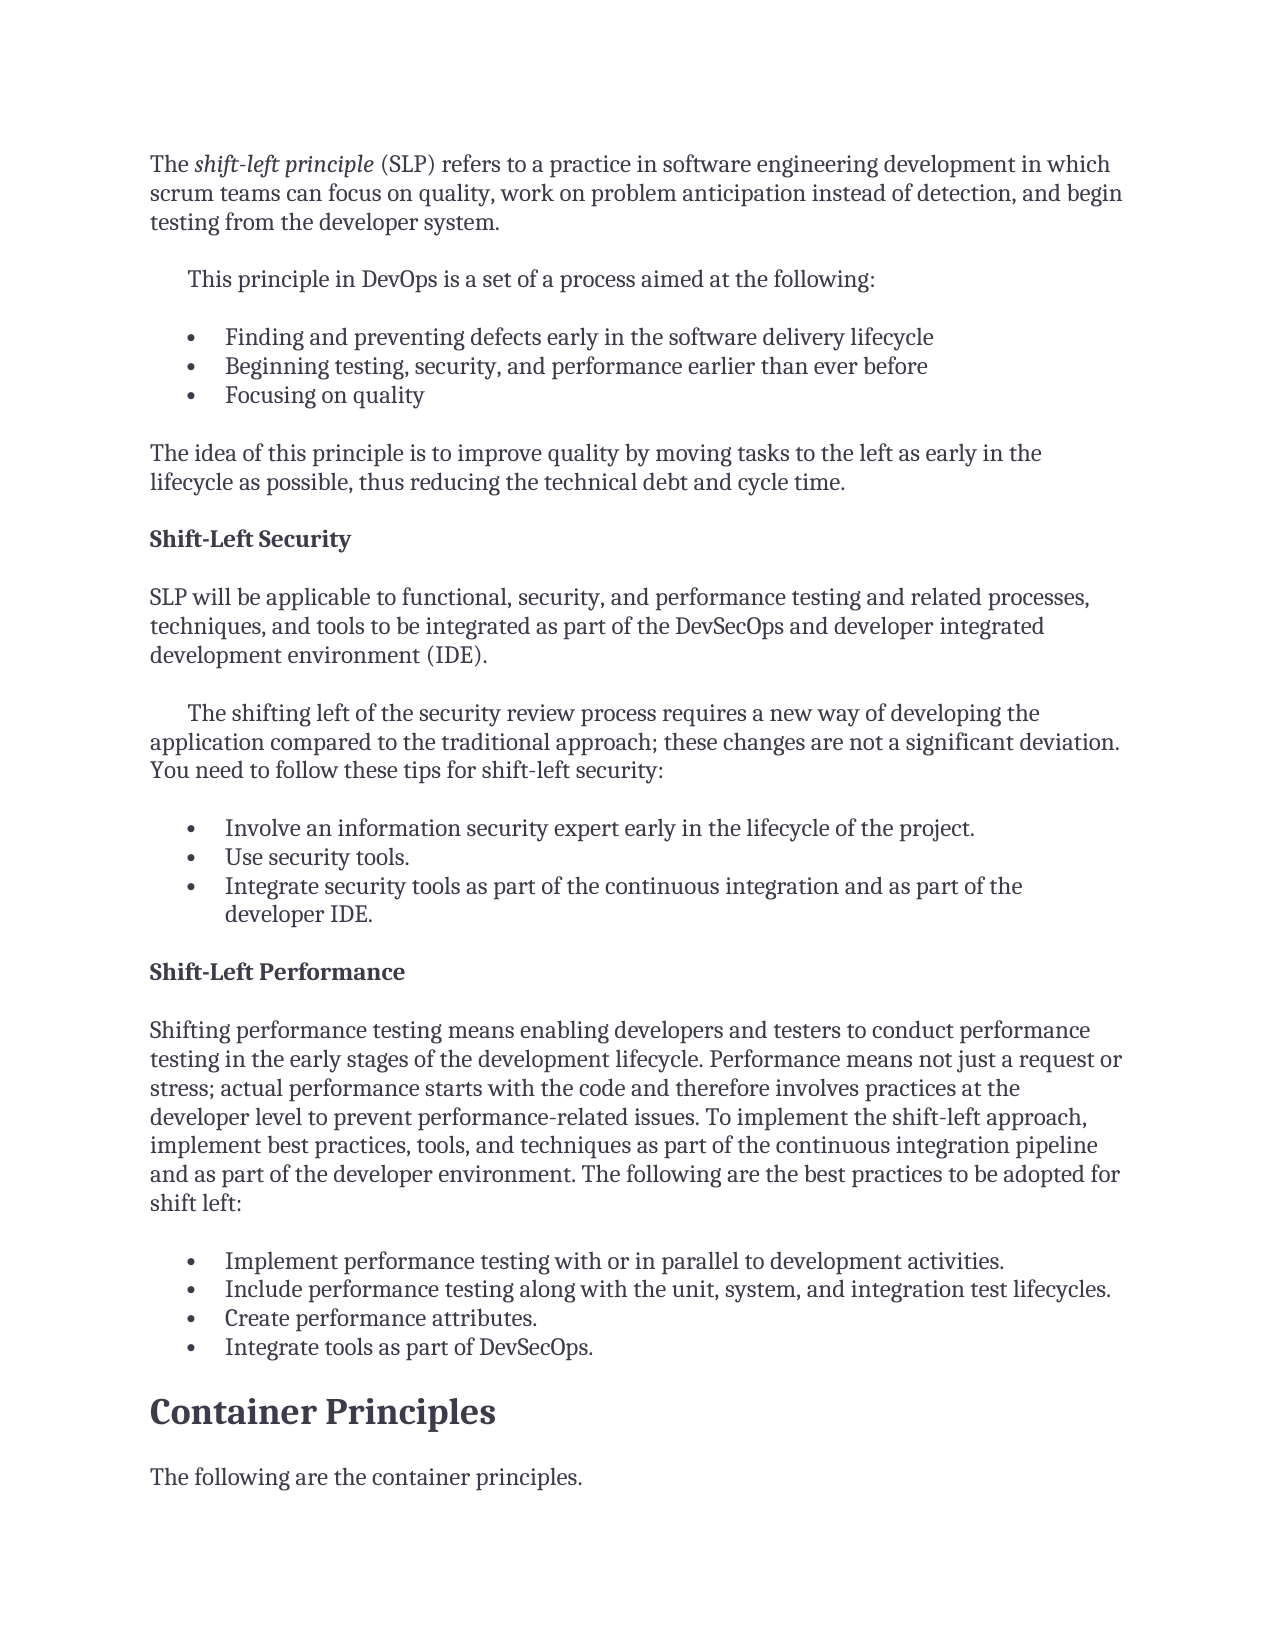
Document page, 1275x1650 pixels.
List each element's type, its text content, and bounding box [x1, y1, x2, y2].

text SLP will be applicable to functional, security, and performance testing and related processes, techniques, and tools to be integrated as part of the DevSecOps and developer integrated development environment (IDE). [150, 583, 1125, 669]
text Shift-Left Performance [150, 958, 1125, 987]
text Shifting performance testing means enabling developers and testers to conduct performance testing in the early stages of the development lifecycle. Performance means not just a request or stress; actual performance starts with the code and therefore involves practices at the developer level to prevent performance-related issues. To implement the shift-left approach, implement best practices, tools, and techniques as part of the continuous integration pipeline and as part of the developer environment. The following are the best practices to be adopted for shift left: [150, 1016, 1125, 1217]
text Container Principles [150, 1391, 1125, 1434]
text The idea of this principle is to improve quality by moving tasks to the left as early in the lifecycle as possible, thus reducing the technical debt and cycle time. [150, 439, 1125, 496]
text Shift-Left Security [150, 525, 1125, 554]
text This principle in DevOps is a set of a process aimed at the following: [150, 265, 1125, 294]
list Include performance testing along with the unit, system, and integration test lifecycles. [187, 1275, 1125, 1304]
list Beginning testing, security, and performance earlier than ever before [187, 352, 1125, 381]
list Integrate tools as part of DevSecOps. [187, 1333, 1125, 1362]
list Use security tools. [187, 843, 1125, 872]
list Create performance attributes. [187, 1304, 1125, 1333]
list Implement performance testing with or in parallel to development activities. [187, 1247, 1125, 1275]
text The shift-left principle (SLP) refers to a practice in software engineering development in which scrum teams can focus on quality, work on problem anticipation instead of detection, and begin testing from the developer system. [150, 150, 1125, 236]
list Finding and preventing defects early in the software delivery lifecycle [187, 323, 1125, 352]
list Involve an information security expert early in the lifecycle of the project. [187, 814, 1125, 843]
list Focusing on quality [187, 381, 1125, 409]
list Integrate security tools as part of the continuous integration and as part of the developer IDE. [187, 872, 1125, 929]
text The shifting left of the security review process requires a new way of developing the application compared to the traditional approach; these changes are not a significant deviation. You need to follow these tips for shift-left security: [150, 699, 1125, 785]
text The following are the container principles. [150, 1463, 1125, 1492]
